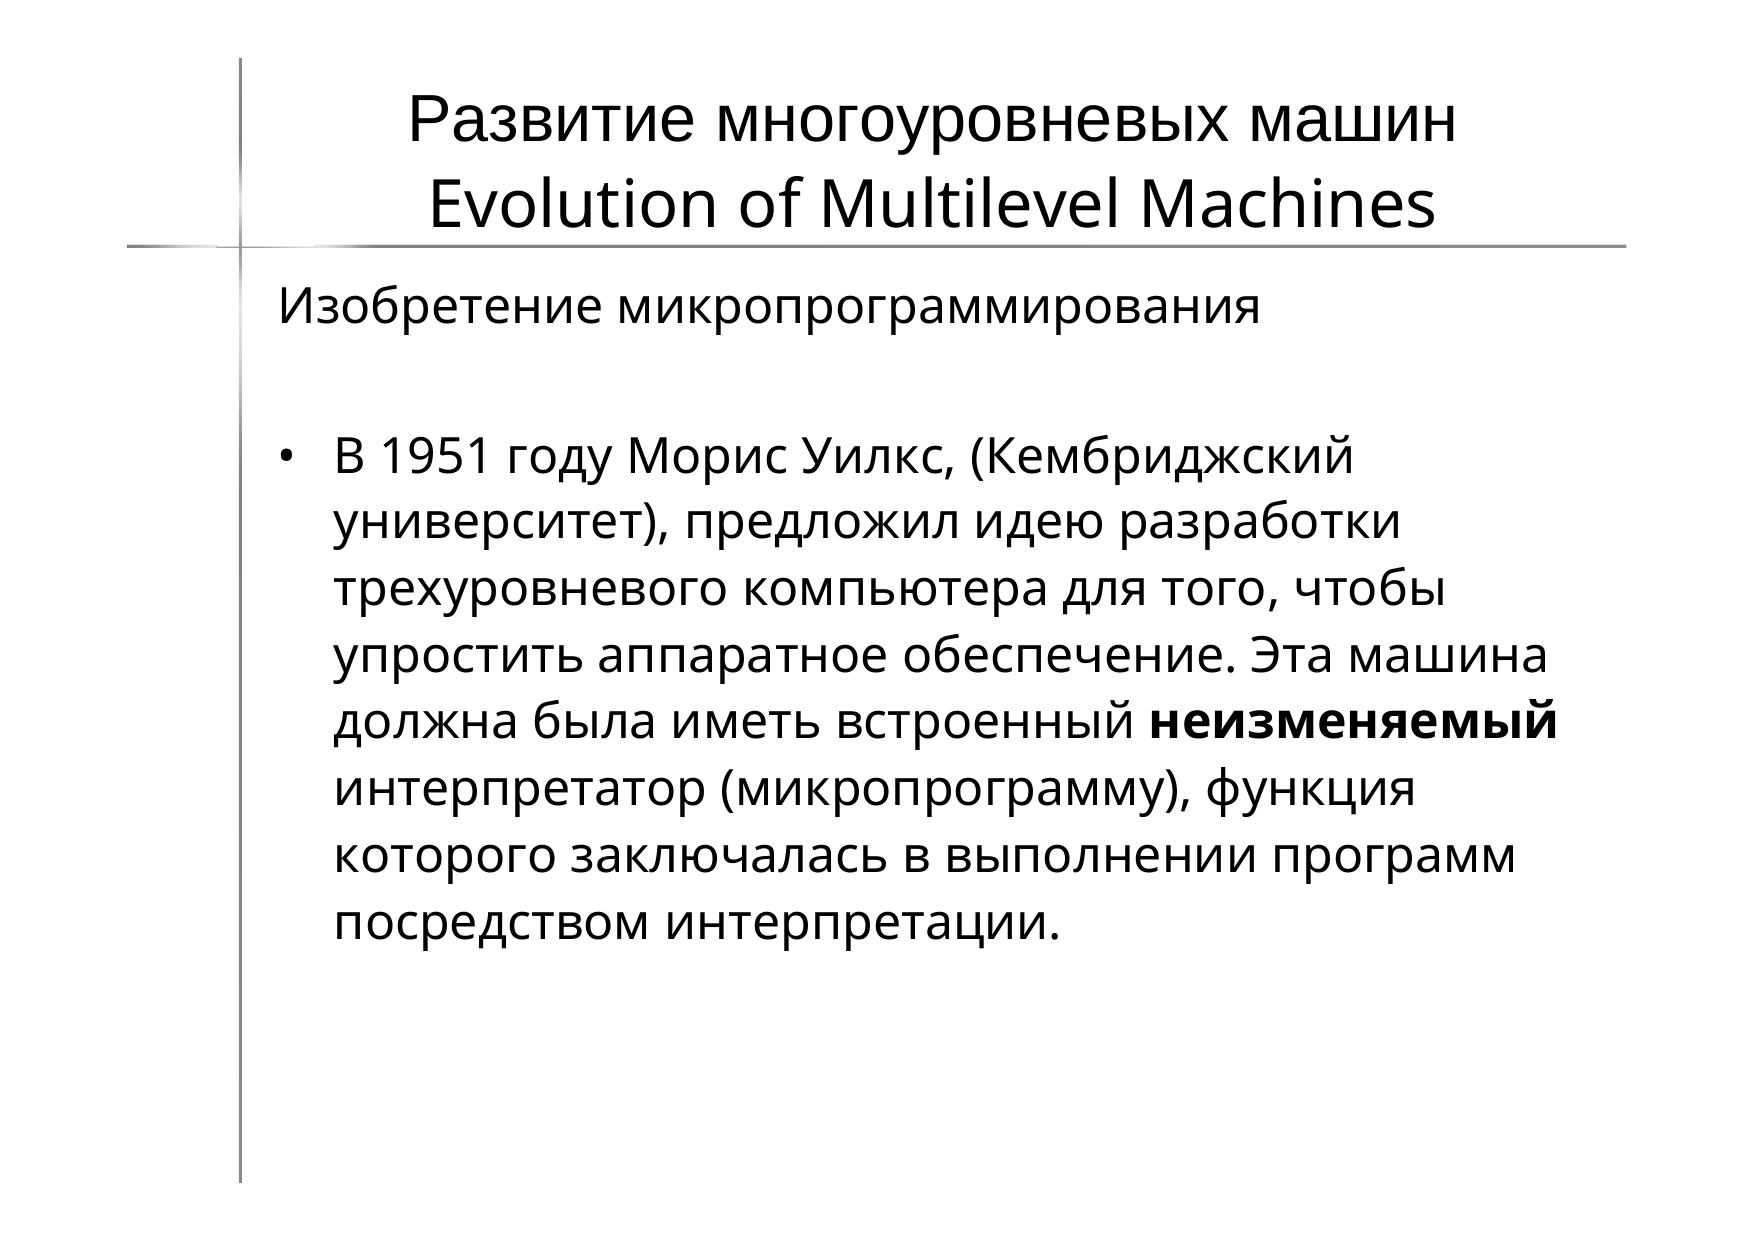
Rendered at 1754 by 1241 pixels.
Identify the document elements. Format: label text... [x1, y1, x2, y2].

text Evolution of Multilevel Machines [296, 156, 1570, 247]
picture [126, 58, 1627, 1183]
text Изобретение микропрограммирования [277, 270, 1637, 338]
list В 1951 году Морис Уилкс, (Кембриджский университет), предложил идею разработки трехуровневого компьютера для того, чтобы упростить аппаратное обеспечение. Эта машина должна была иметь встроенный неизменяемый интерпретатор (микропрограмму), функция которого заключалась в выполнении программ посредством интерпретации. [277, 420, 1569, 954]
subtitle Развитие многоуровневых машин [296, 79, 1570, 156]
